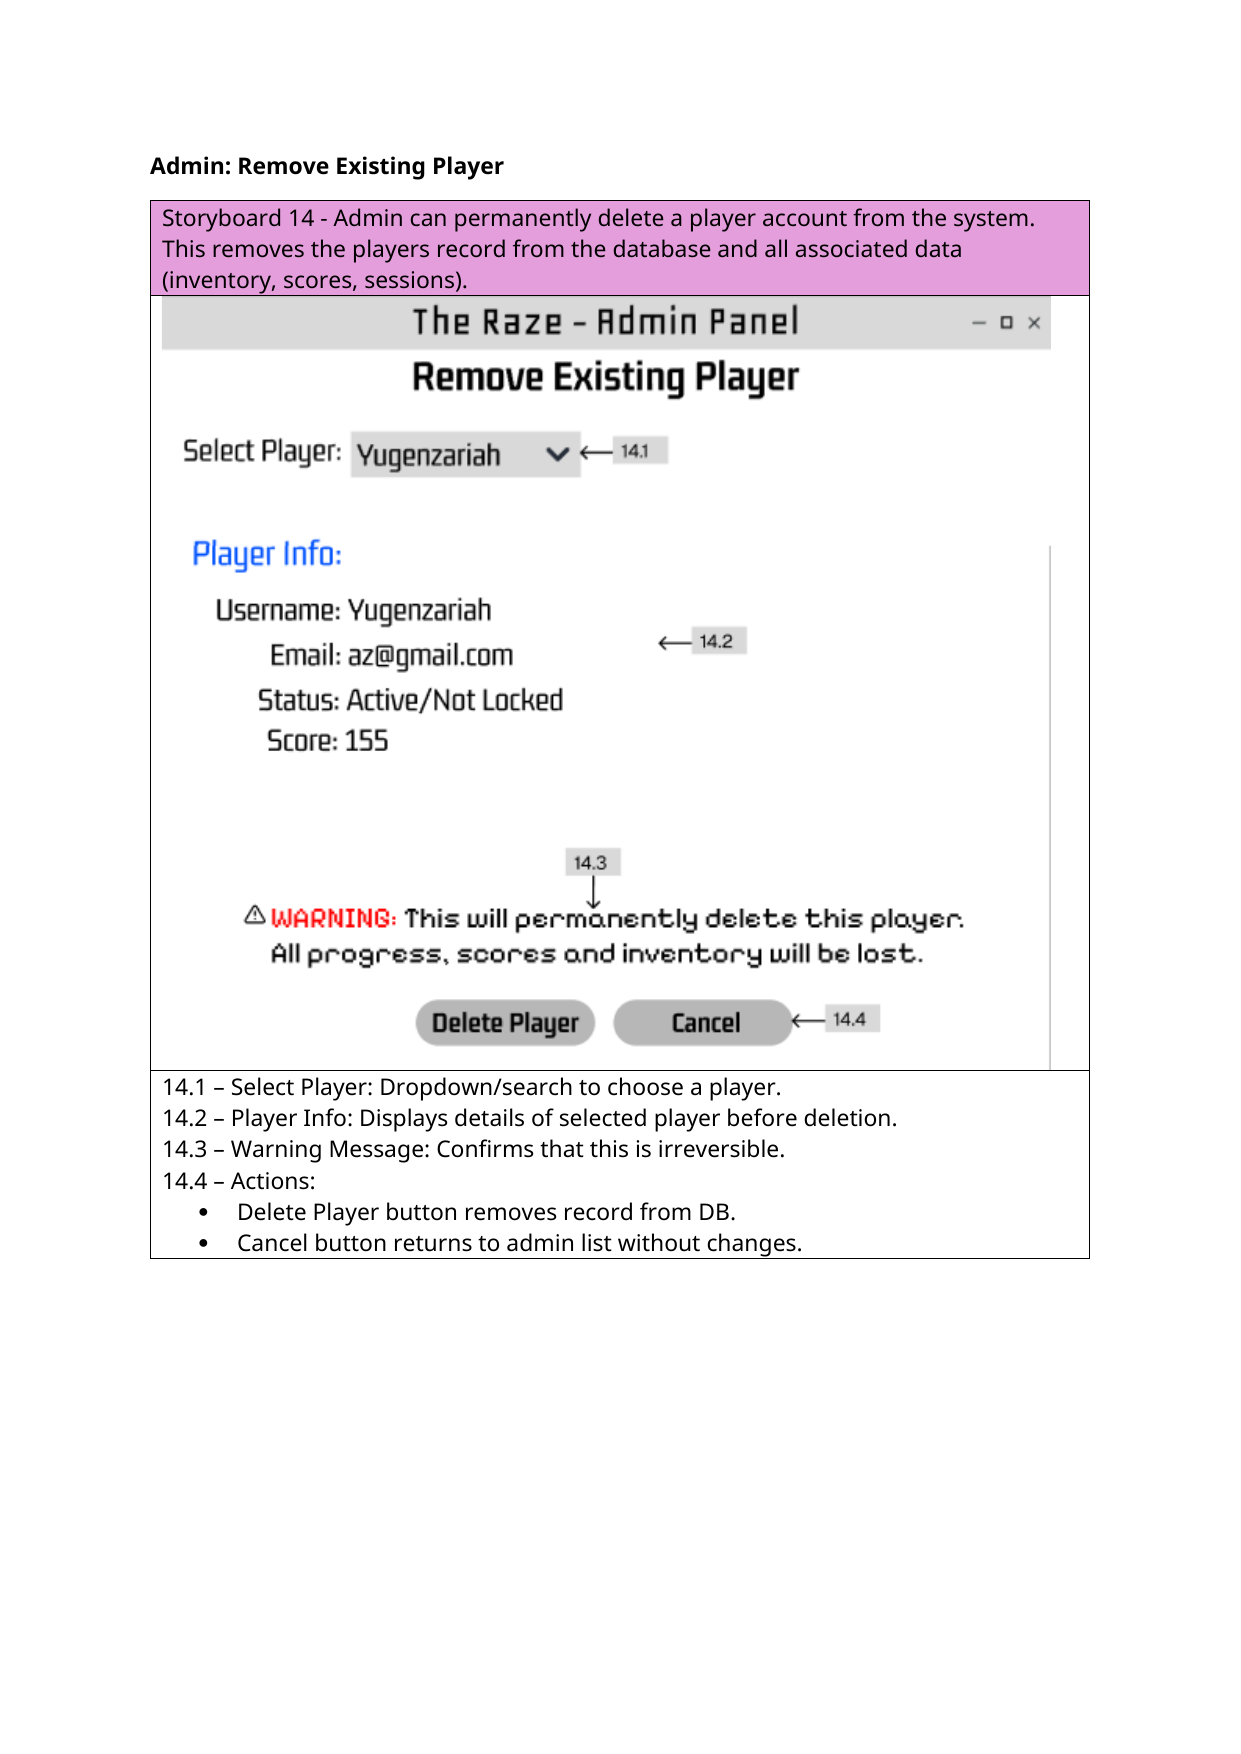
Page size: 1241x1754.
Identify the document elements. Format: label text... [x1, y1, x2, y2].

table_cell [151, 296, 161, 1070]
table_header Storyboard 14 - Admin can permanently delete a player account from the system. This removes the players record from the database and all associated data (inventory, scores, sessions). [151, 201, 1089, 295]
text Admin: Remove Existing Player [150, 150, 1090, 181]
picture [161, 296, 1051, 1070]
table_cell [1051, 296, 1089, 1070]
table_cell 14.1 – Select Player: Dropdown/search to choose a player. 14.2 – Player Info: Displays details of selected player before deletion. 14.3 – Warning Message: Confirms that this is irreversible. 14.4 – Actions: Delete Player button removes record from DB. Cancel button returns to admin list without changes. [151, 1071, 1089, 1258]
